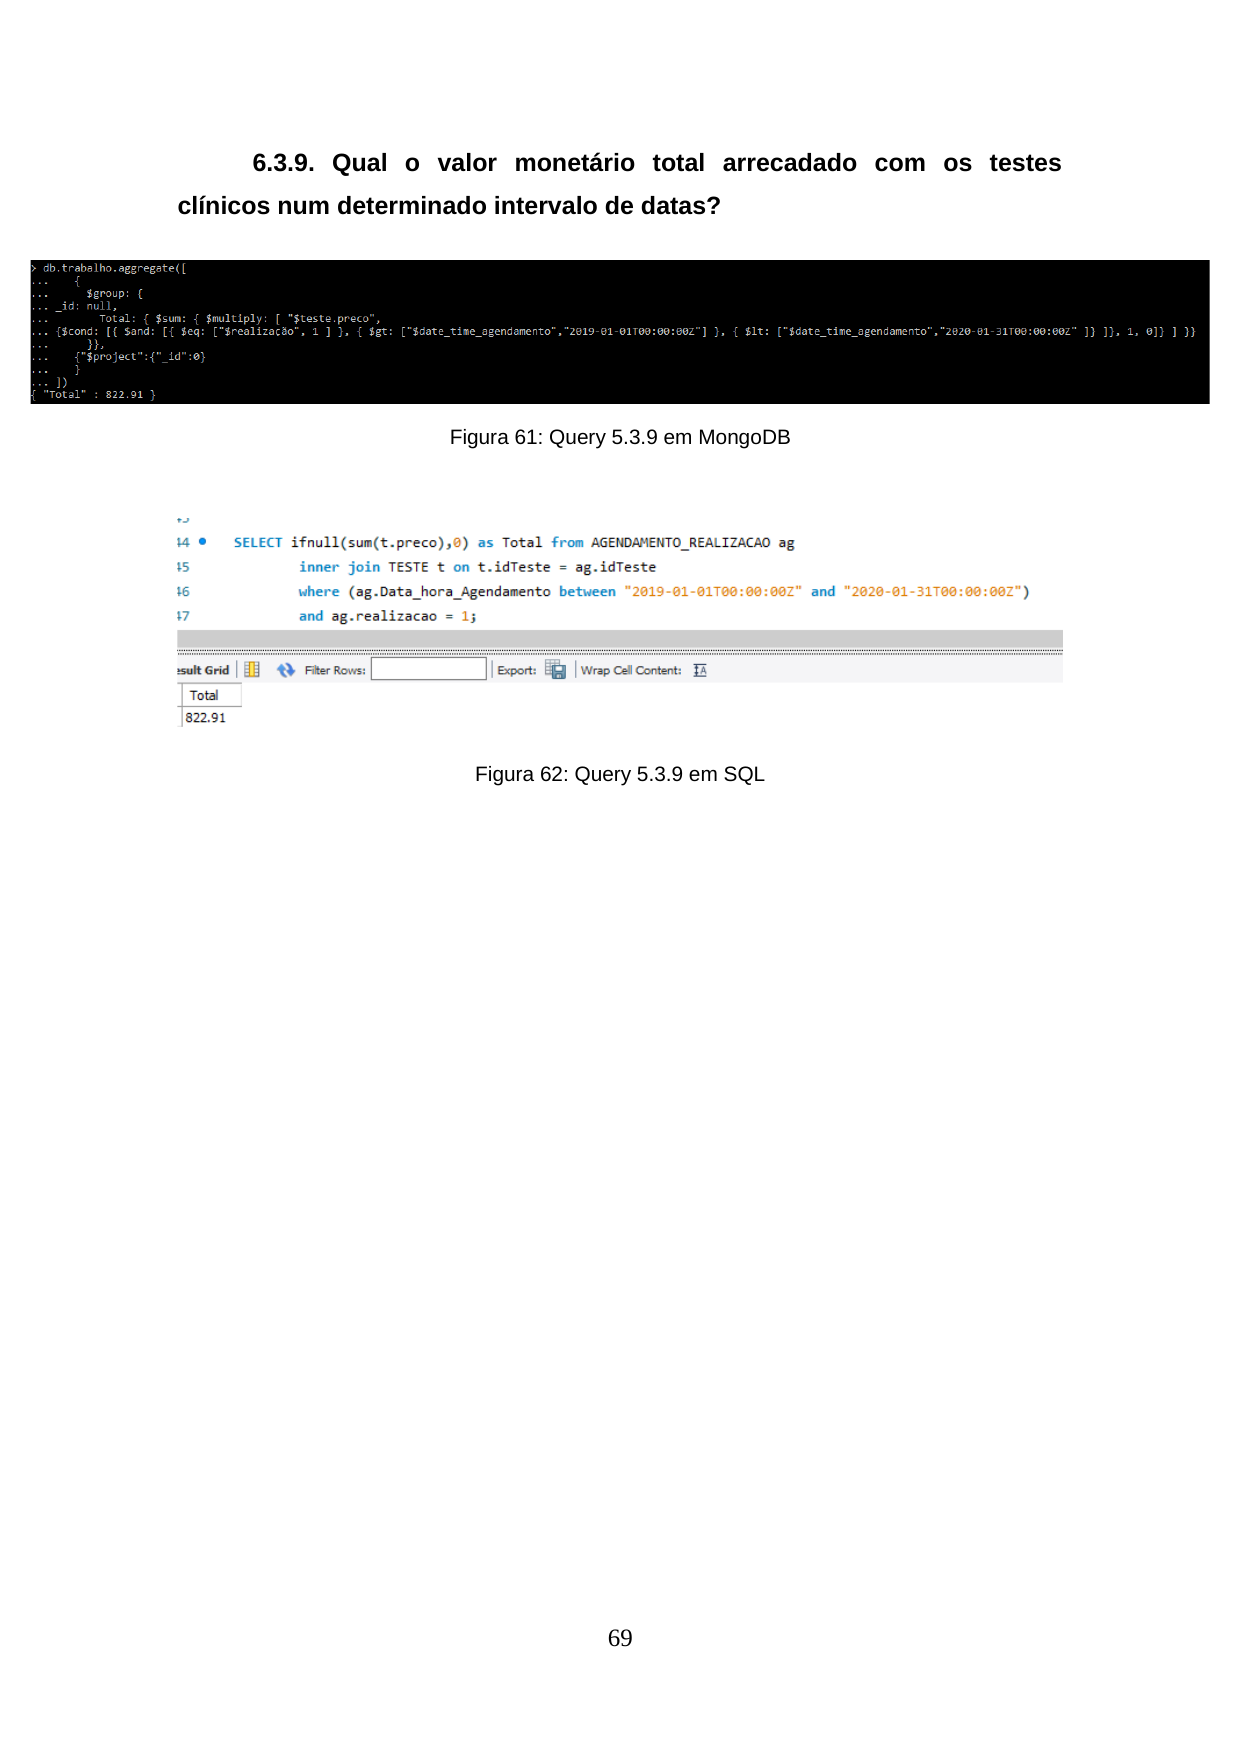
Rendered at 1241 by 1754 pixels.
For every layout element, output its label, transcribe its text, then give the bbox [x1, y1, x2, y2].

picture [30, 260, 1210, 404]
text 6.3.9. Qual o valor monetário total arrecadado com os testes clínicos num determinado intervalo de datas? [177, 148, 1063, 219]
picture [177, 518, 1063, 741]
